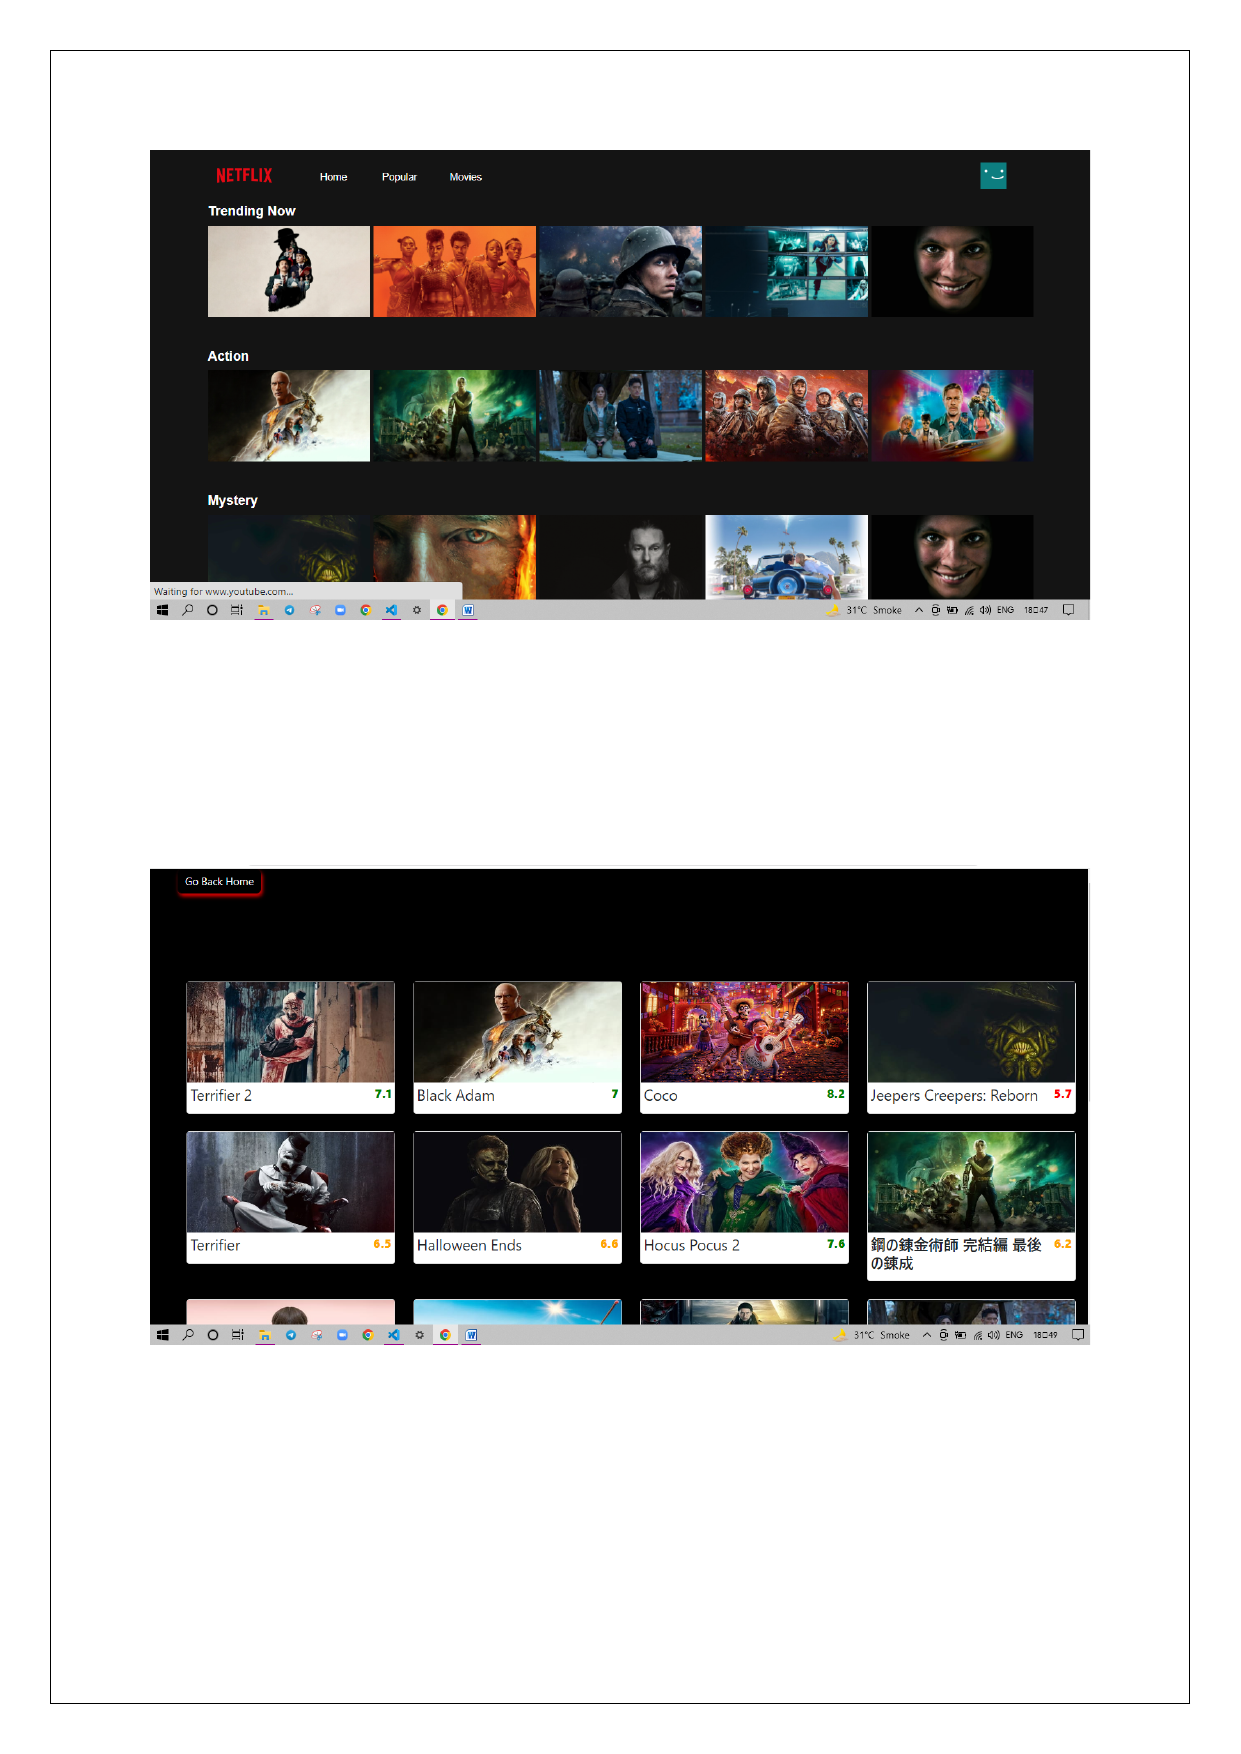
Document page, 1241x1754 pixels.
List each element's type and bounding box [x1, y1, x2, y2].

picture [150, 865, 1091, 1345]
picture [150, 150, 1091, 620]
